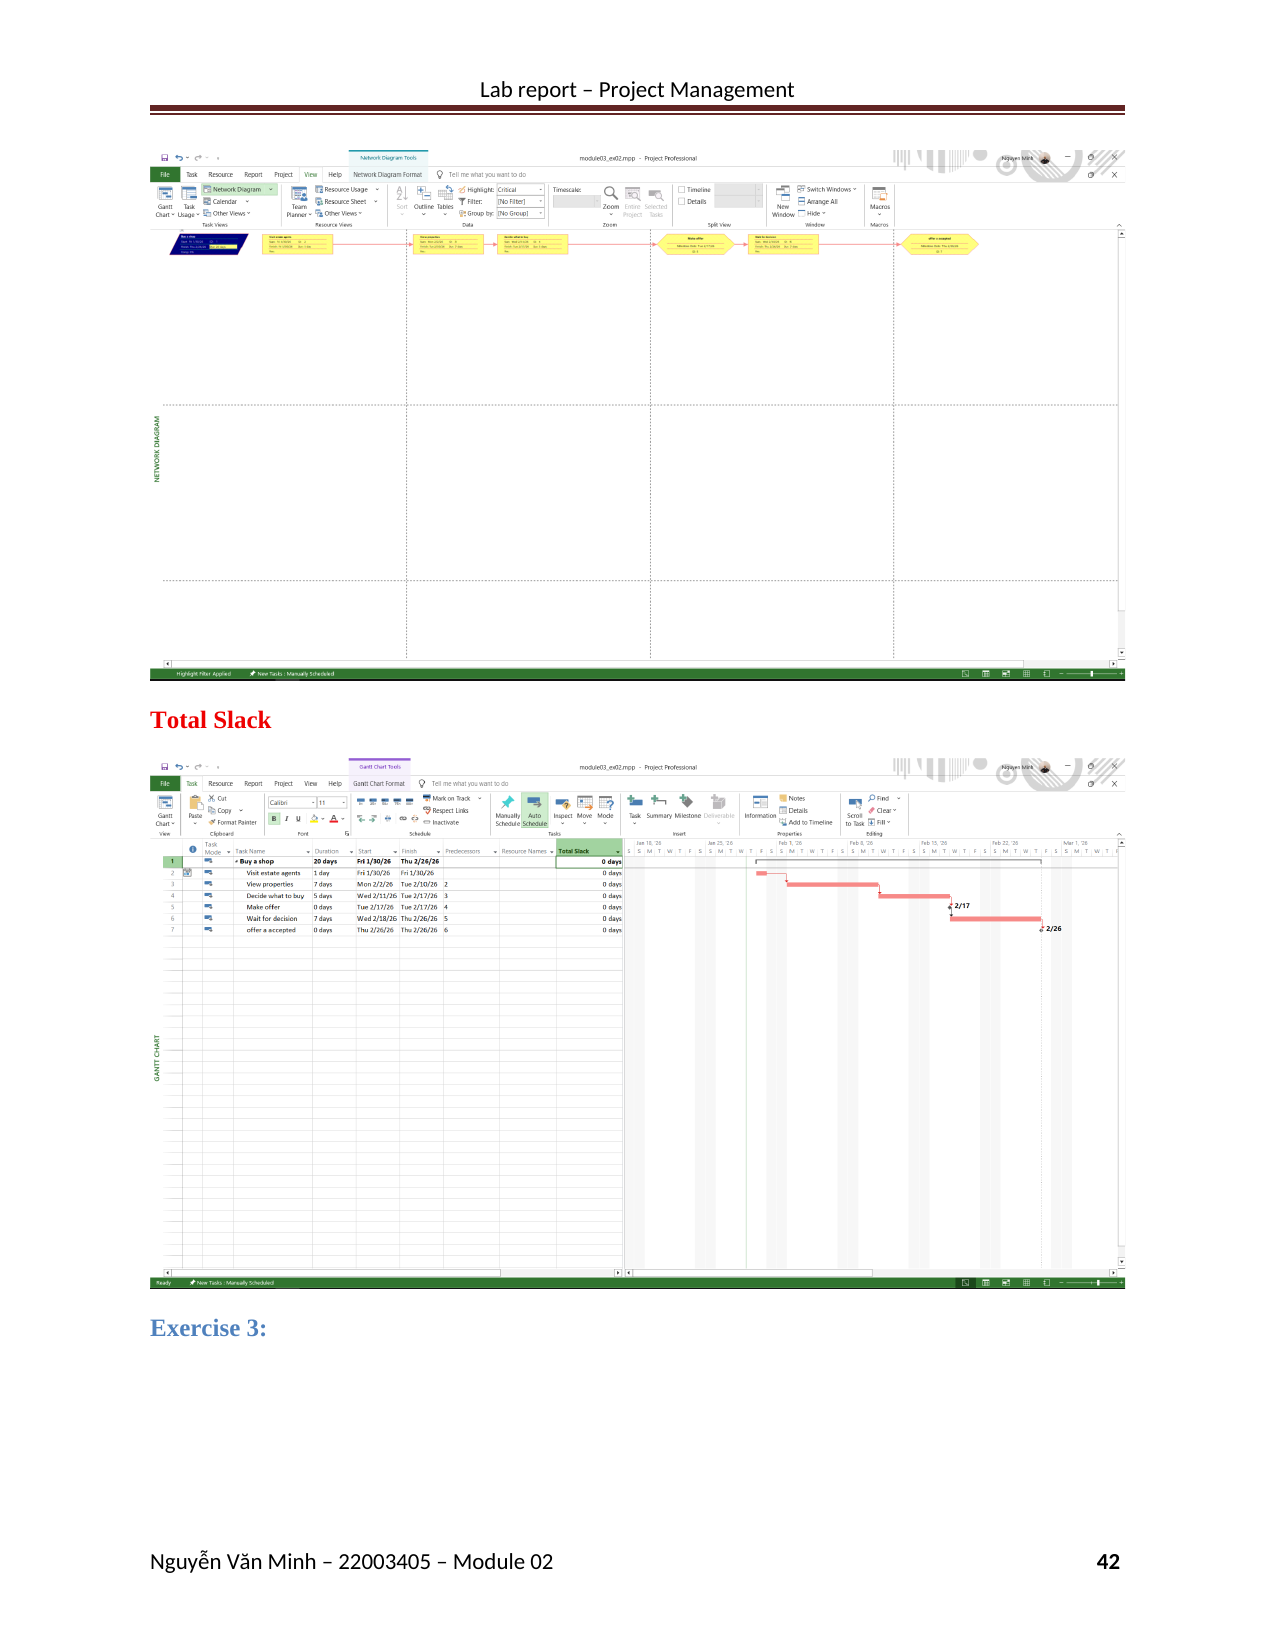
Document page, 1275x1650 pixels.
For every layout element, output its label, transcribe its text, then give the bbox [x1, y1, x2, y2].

picture [150, 758, 1125, 1289]
subtitle Exercise 3: [150, 1313, 1125, 1342]
picture [150, 150, 1125, 681]
text Total Slack [150, 705, 1125, 734]
